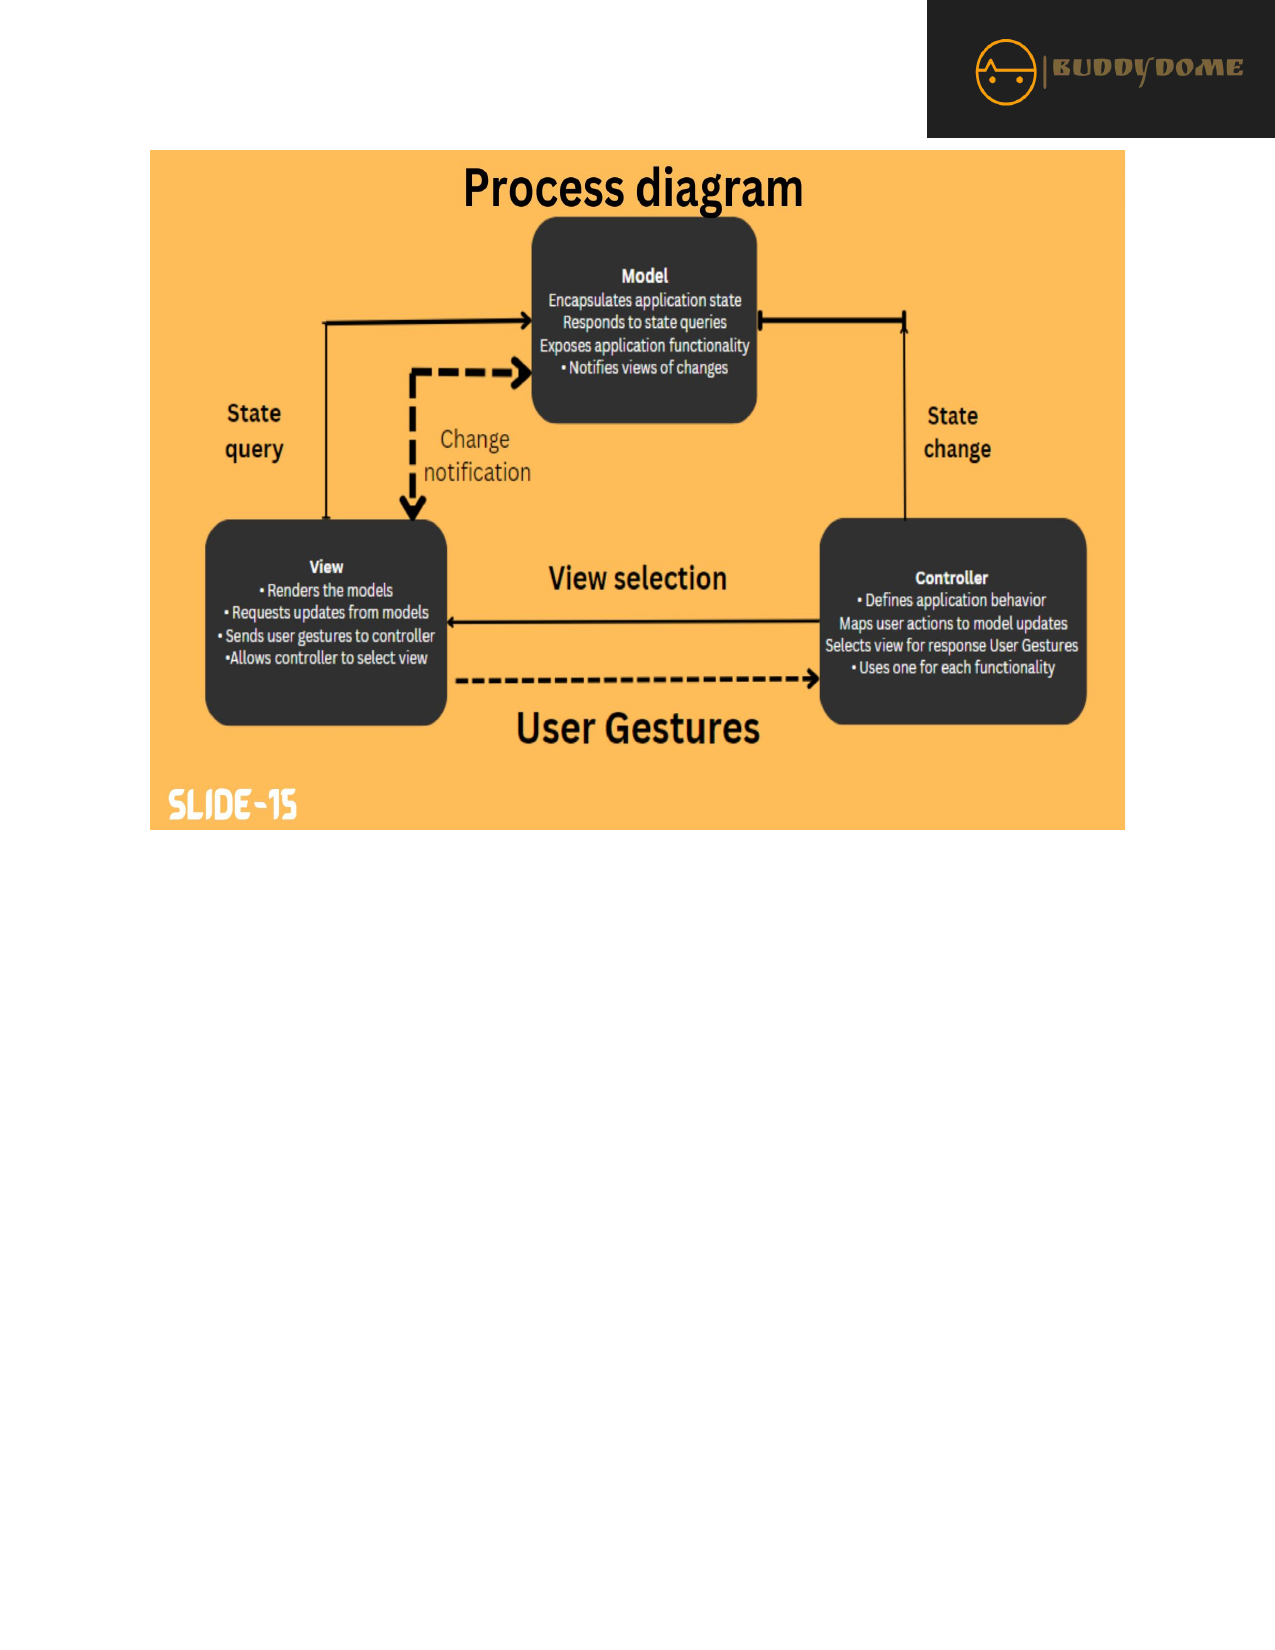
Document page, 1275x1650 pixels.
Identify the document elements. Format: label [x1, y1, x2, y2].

picture [150, 150, 1125, 830]
picture [927, 0, 1275, 138]
